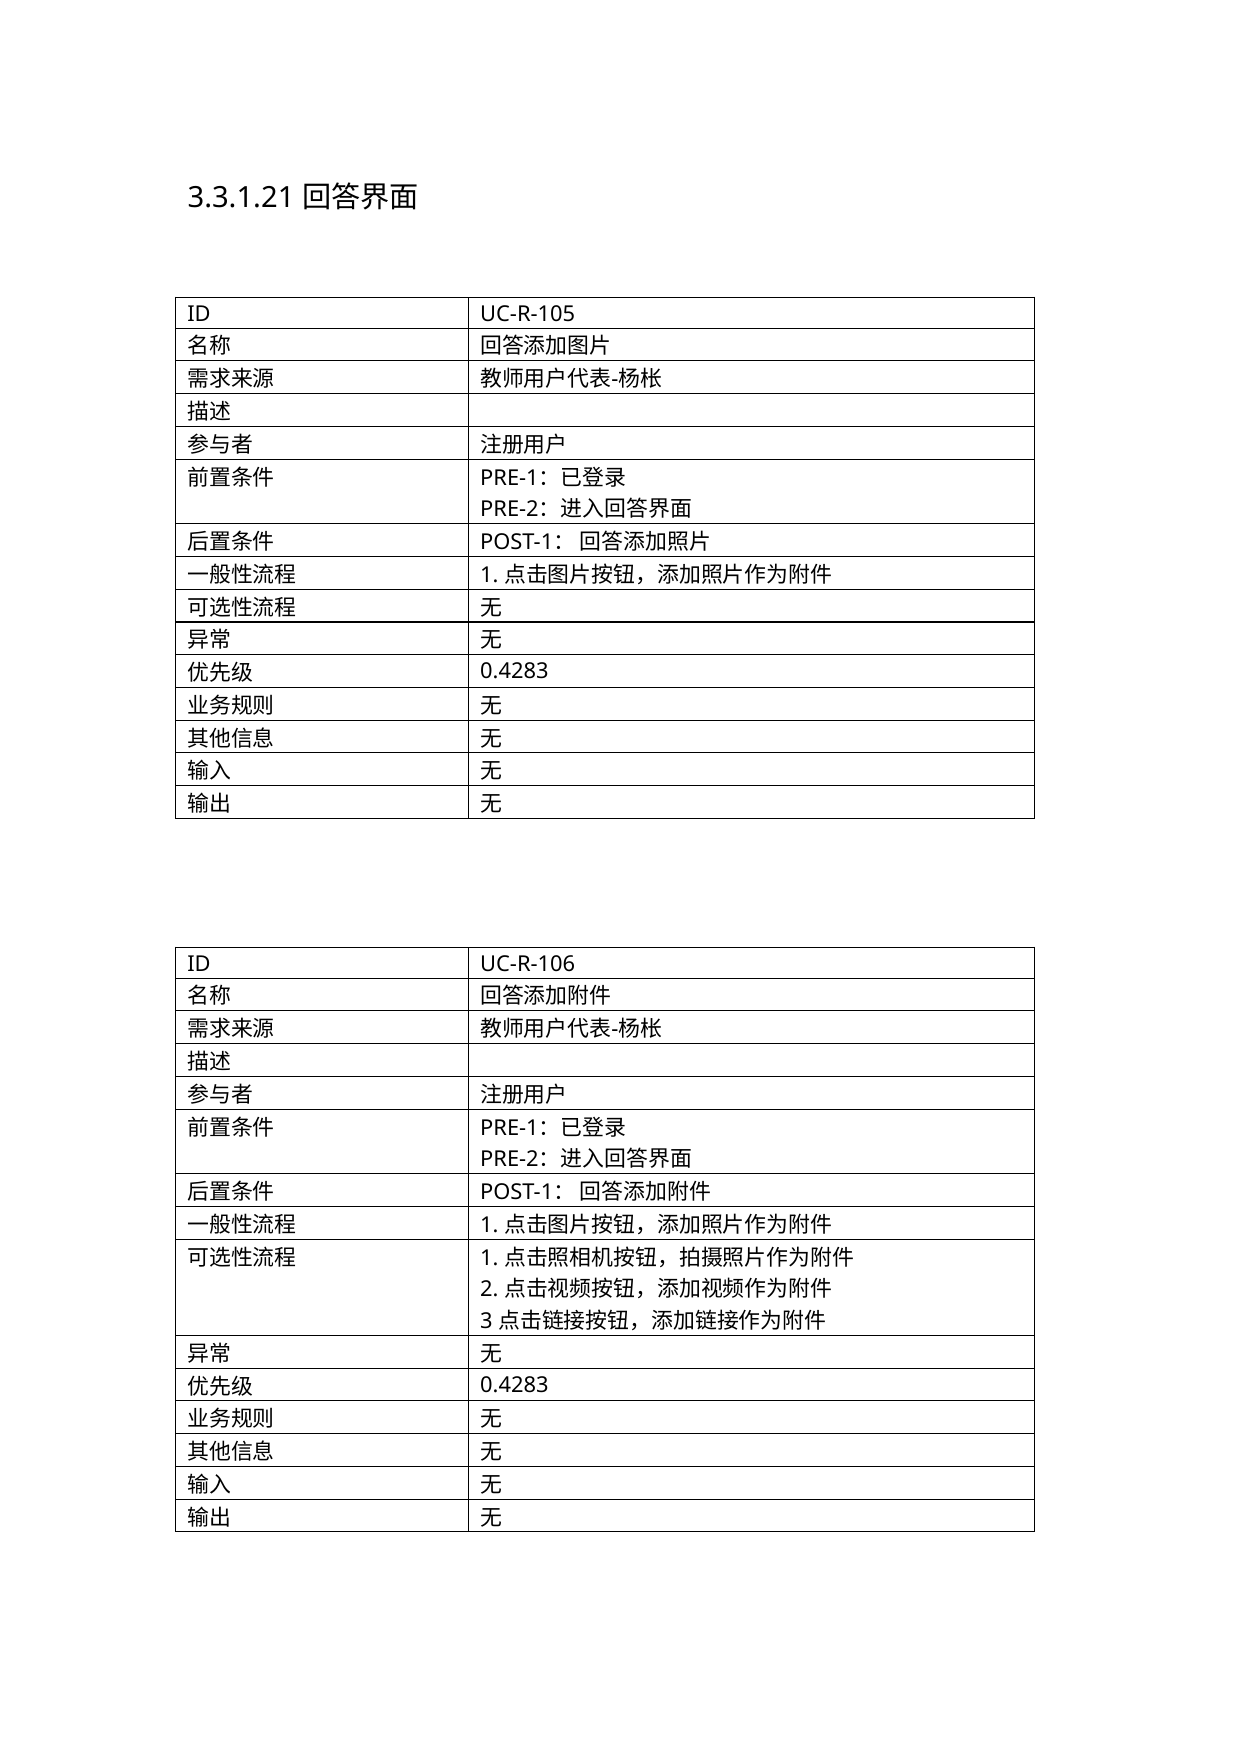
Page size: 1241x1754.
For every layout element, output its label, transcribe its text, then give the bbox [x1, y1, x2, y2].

table_cell 其他信息 [176, 1434, 468, 1466]
table_cell 注册用户 [469, 427, 1034, 458]
table_cell 业务规则 [176, 688, 468, 719]
table_cell 参与者 [176, 427, 468, 458]
table_cell 无 [469, 753, 1034, 785]
table_header ID [176, 298, 468, 327]
table_cell 参与者 [176, 1077, 468, 1108]
table_header ID [176, 948, 468, 977]
table_cell 输出 [176, 786, 468, 818]
table_cell 一般性流程 [176, 557, 468, 589]
table_cell 优先级 [176, 1369, 468, 1400]
table_cell 无 [469, 1401, 1034, 1433]
table_cell 一般性流程 [176, 1207, 468, 1239]
table_cell 可选性流程 [176, 590, 468, 621]
table_cell 无 [469, 688, 1034, 719]
table_cell 回答添加附件 [469, 979, 1034, 1010]
table_cell 异常 [176, 1336, 468, 1368]
table_cell 后置条件 [176, 524, 468, 556]
table_cell 无 [469, 721, 1034, 752]
table_cell 输入 [176, 1467, 468, 1498]
table_cell 无 [469, 1467, 1034, 1498]
table_cell 描述 [176, 1044, 468, 1076]
table_cell 无 [469, 1500, 1034, 1531]
table_cell 异常 [176, 623, 468, 654]
table_cell POST-1： 回答添加附件 [469, 1174, 1034, 1206]
table_cell 0.4283 [469, 655, 1034, 687]
table_cell 可选性流程 [176, 1240, 468, 1335]
table_cell POST-1： 回答添加照片 [469, 524, 1034, 556]
table_cell [469, 394, 1034, 426]
table_cell 名称 [176, 979, 468, 1010]
subtitle 3.3.1.21 回答界面 [187, 162, 1053, 227]
table_cell 无 [469, 623, 1034, 654]
table_cell 需求来源 [176, 1011, 468, 1043]
table_cell 业务规则 [176, 1401, 468, 1433]
table_cell 无 [469, 1434, 1034, 1466]
table_cell 输出 [176, 1500, 468, 1531]
table_cell 无 [469, 590, 1034, 621]
table_cell 其他信息 [176, 721, 468, 752]
table_cell 前置条件 [176, 1110, 468, 1173]
table_cell 优先级 [176, 655, 468, 687]
table_cell 无 [469, 1336, 1034, 1368]
table_header UC-R-105 [469, 298, 1034, 327]
table_cell PRE-1：已登录 PRE-2：进入回答界面 [469, 1110, 1034, 1173]
table_cell 1. 点击照相机按钮，拍摄照片作为附件 2. 点击视频按钮，添加视频作为附件 3 点击链接按钮，添加链接作为附件 [469, 1240, 1034, 1335]
table_cell 注册用户 [469, 1077, 1034, 1108]
table_cell 前置条件 [176, 460, 468, 523]
table_cell 教师用户代表-杨枨 [469, 361, 1034, 393]
table_cell 0.4283 [469, 1369, 1034, 1400]
table_header UC-R-106 [469, 948, 1034, 977]
table_cell 描述 [176, 394, 468, 426]
table_cell 需求来源 [176, 361, 468, 393]
table_cell 名称 [176, 329, 468, 360]
table_cell 无 [469, 786, 1034, 818]
table_cell [469, 1044, 1034, 1076]
table_cell 后置条件 [176, 1174, 468, 1206]
table_cell 1. 点击图片按钮，添加照片作为附件 [469, 557, 1034, 589]
table_cell 回答添加图片 [469, 329, 1034, 360]
table_cell 1. 点击图片按钮，添加照片作为附件 [469, 1207, 1034, 1239]
table_cell PRE-1：已登录 PRE-2：进入回答界面 [469, 460, 1034, 523]
table_cell 教师用户代表-杨枨 [469, 1011, 1034, 1043]
table_cell 输入 [176, 753, 468, 785]
